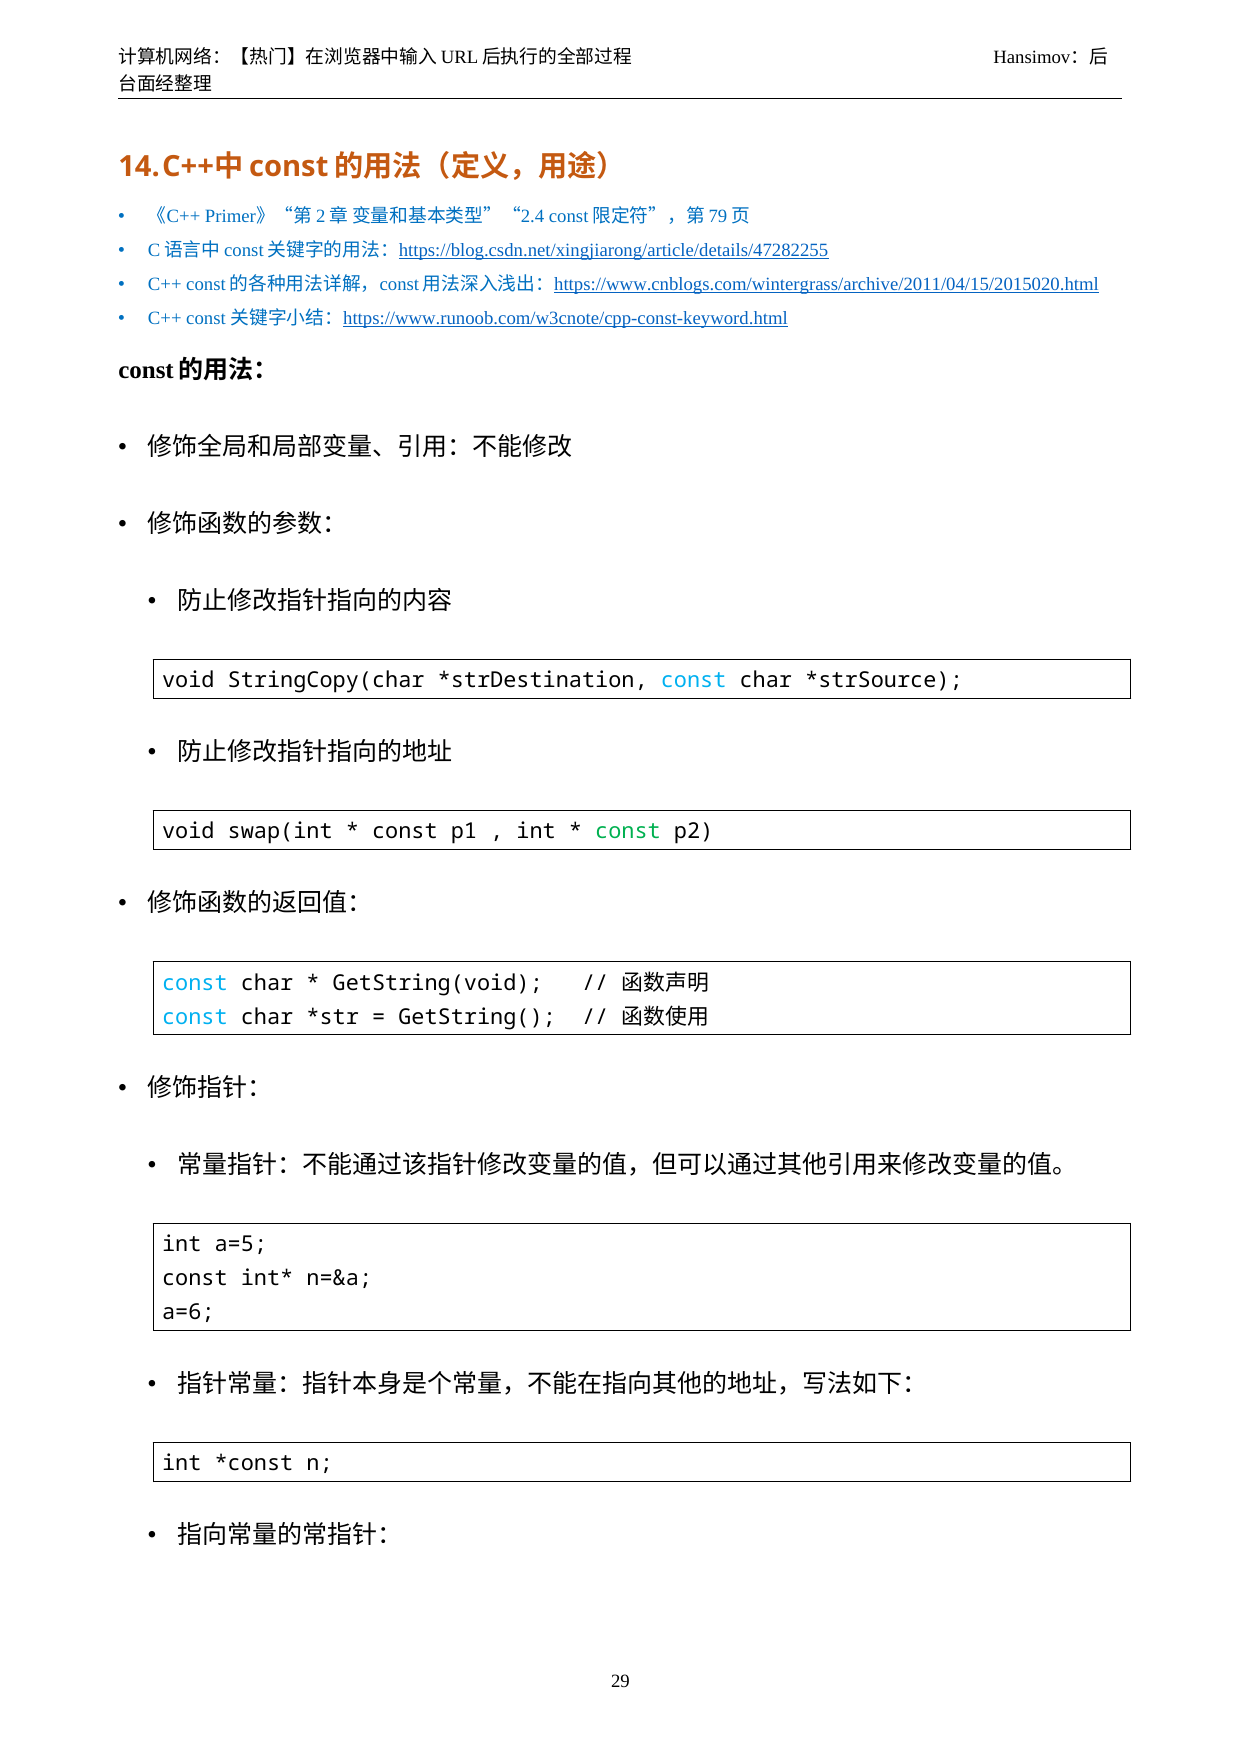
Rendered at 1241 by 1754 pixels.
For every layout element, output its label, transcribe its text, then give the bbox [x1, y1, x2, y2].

list void swap(int * const p1 , int * const p2) [154, 811, 1130, 849]
list const char *str = GetString(); // 函数使用 [154, 995, 1130, 1034]
list void StringCopy(char *strDestination, const char *strSource); [154, 660, 1130, 698]
text 修饰全局和局部变量、引用：不能修改 [118, 411, 1122, 478]
text const的用法： [118, 334, 1122, 402]
text 指向常量的常指针： [148, 1499, 1122, 1567]
text 防止修改指针指向的地址 [148, 716, 1122, 784]
text 修饰函数的参数： [118, 488, 1122, 556]
text 修饰指针： [118, 1052, 1122, 1120]
text C++ const 关键字小结：https://www.runoob.com/w3cnote/cpp-const-keyword.html [118, 300, 1122, 334]
subtitle C++中const的用法（定义，用途） [118, 130, 1122, 198]
text 《C++ Primer》“第2章 变量和基本类型”“2.4 const限定符”，第79页 [118, 198, 1122, 232]
list int *const n; [154, 1443, 1130, 1481]
list const char * GetString(void); // 函数声明 [154, 962, 1130, 995]
text 防止修改指针指向的内容 [148, 564, 1122, 632]
text 指针常量：指针本身是个常量，不能在指向其他的地址，写法如下： [148, 1348, 1122, 1416]
text C语言中const关键字的用法：https://blog.csdn.net/xingjiarong/article/details/47282255 [118, 232, 1122, 266]
text 常量指针：不能通过该指针修改变量的值，但可以通过其他引用来修改变量的值。 [148, 1129, 1122, 1197]
text 修饰函数的返回值： [118, 867, 1122, 935]
list a=6; [154, 1291, 1130, 1330]
list int a=5; [154, 1224, 1130, 1257]
text C++ const的各种用法详解，const用法深入浅出：https://www.cnblogs.com/wintergrass/archive/2011/04/15/2015020.html [118, 266, 1122, 300]
list const int* n=&a; [154, 1257, 1130, 1291]
